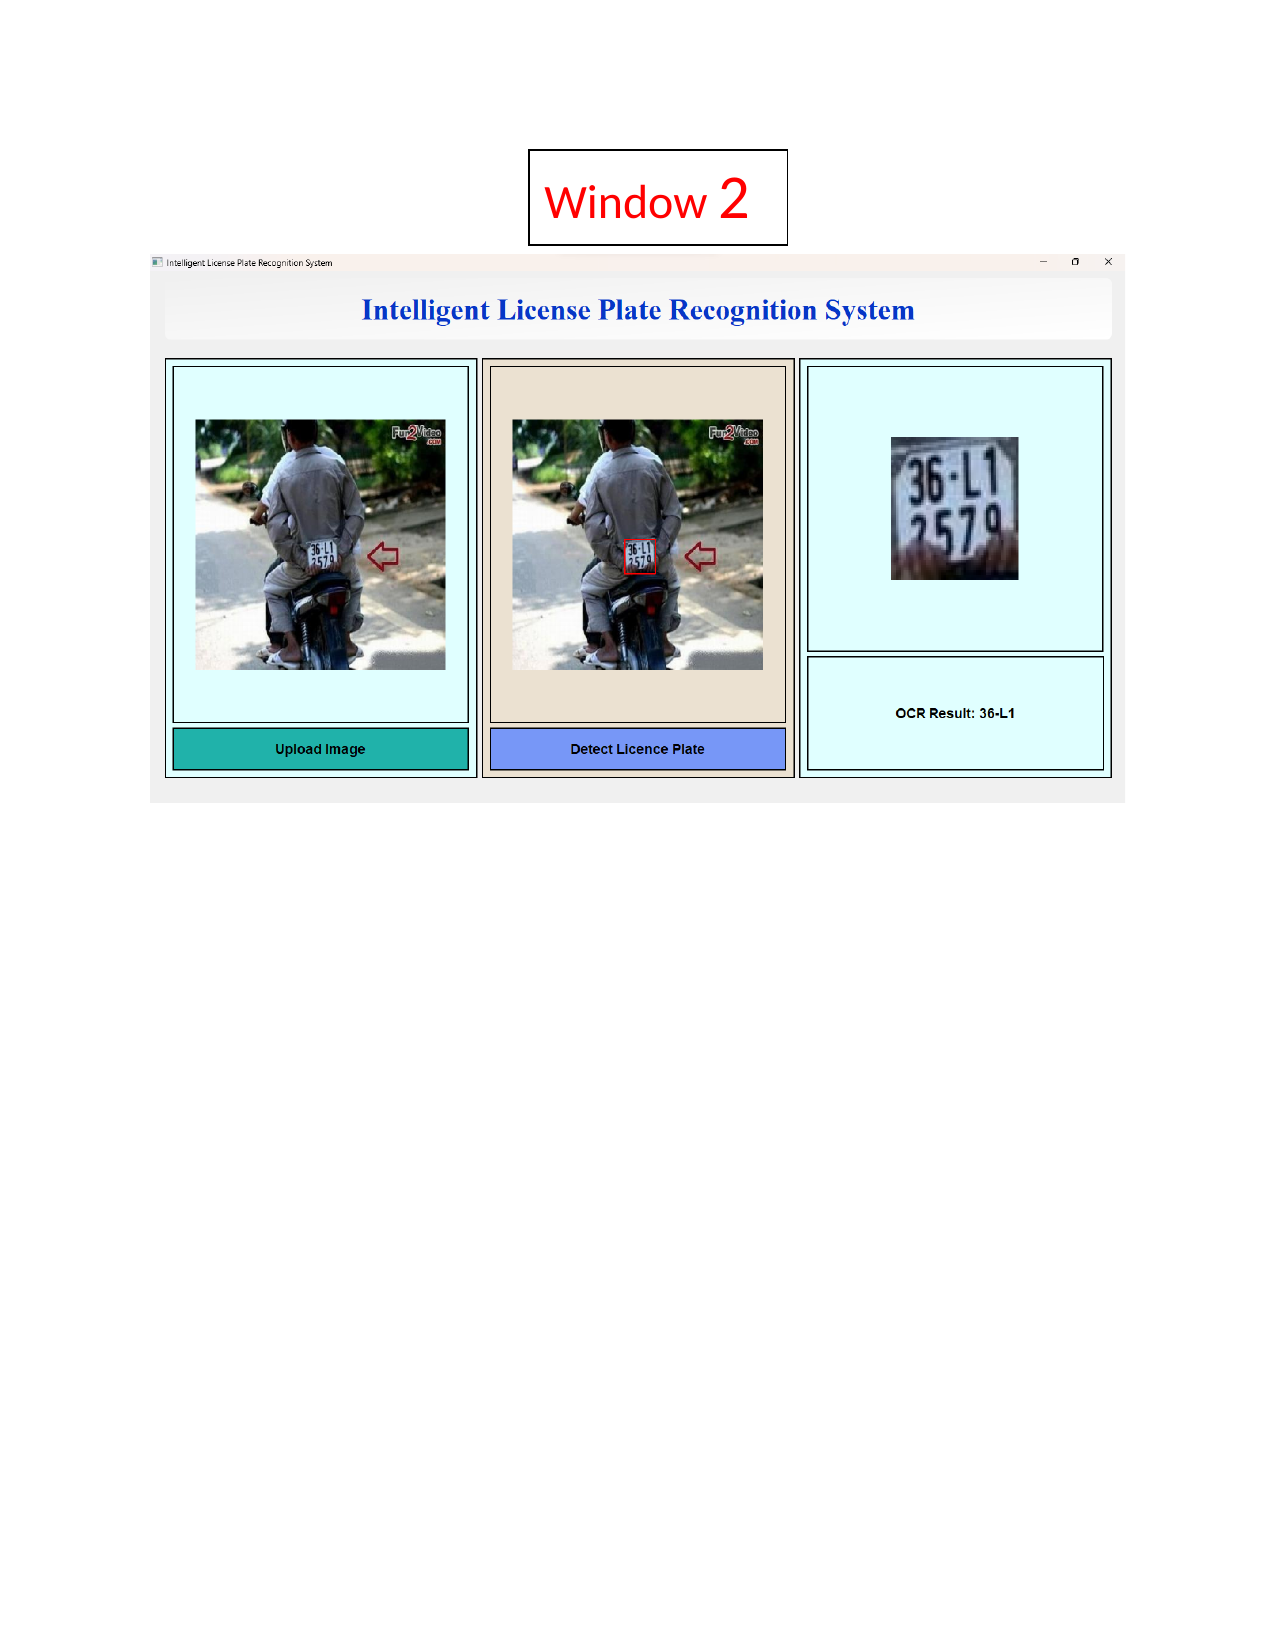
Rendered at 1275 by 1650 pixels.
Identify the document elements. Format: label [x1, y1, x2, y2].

picture [150, 254, 1125, 803]
